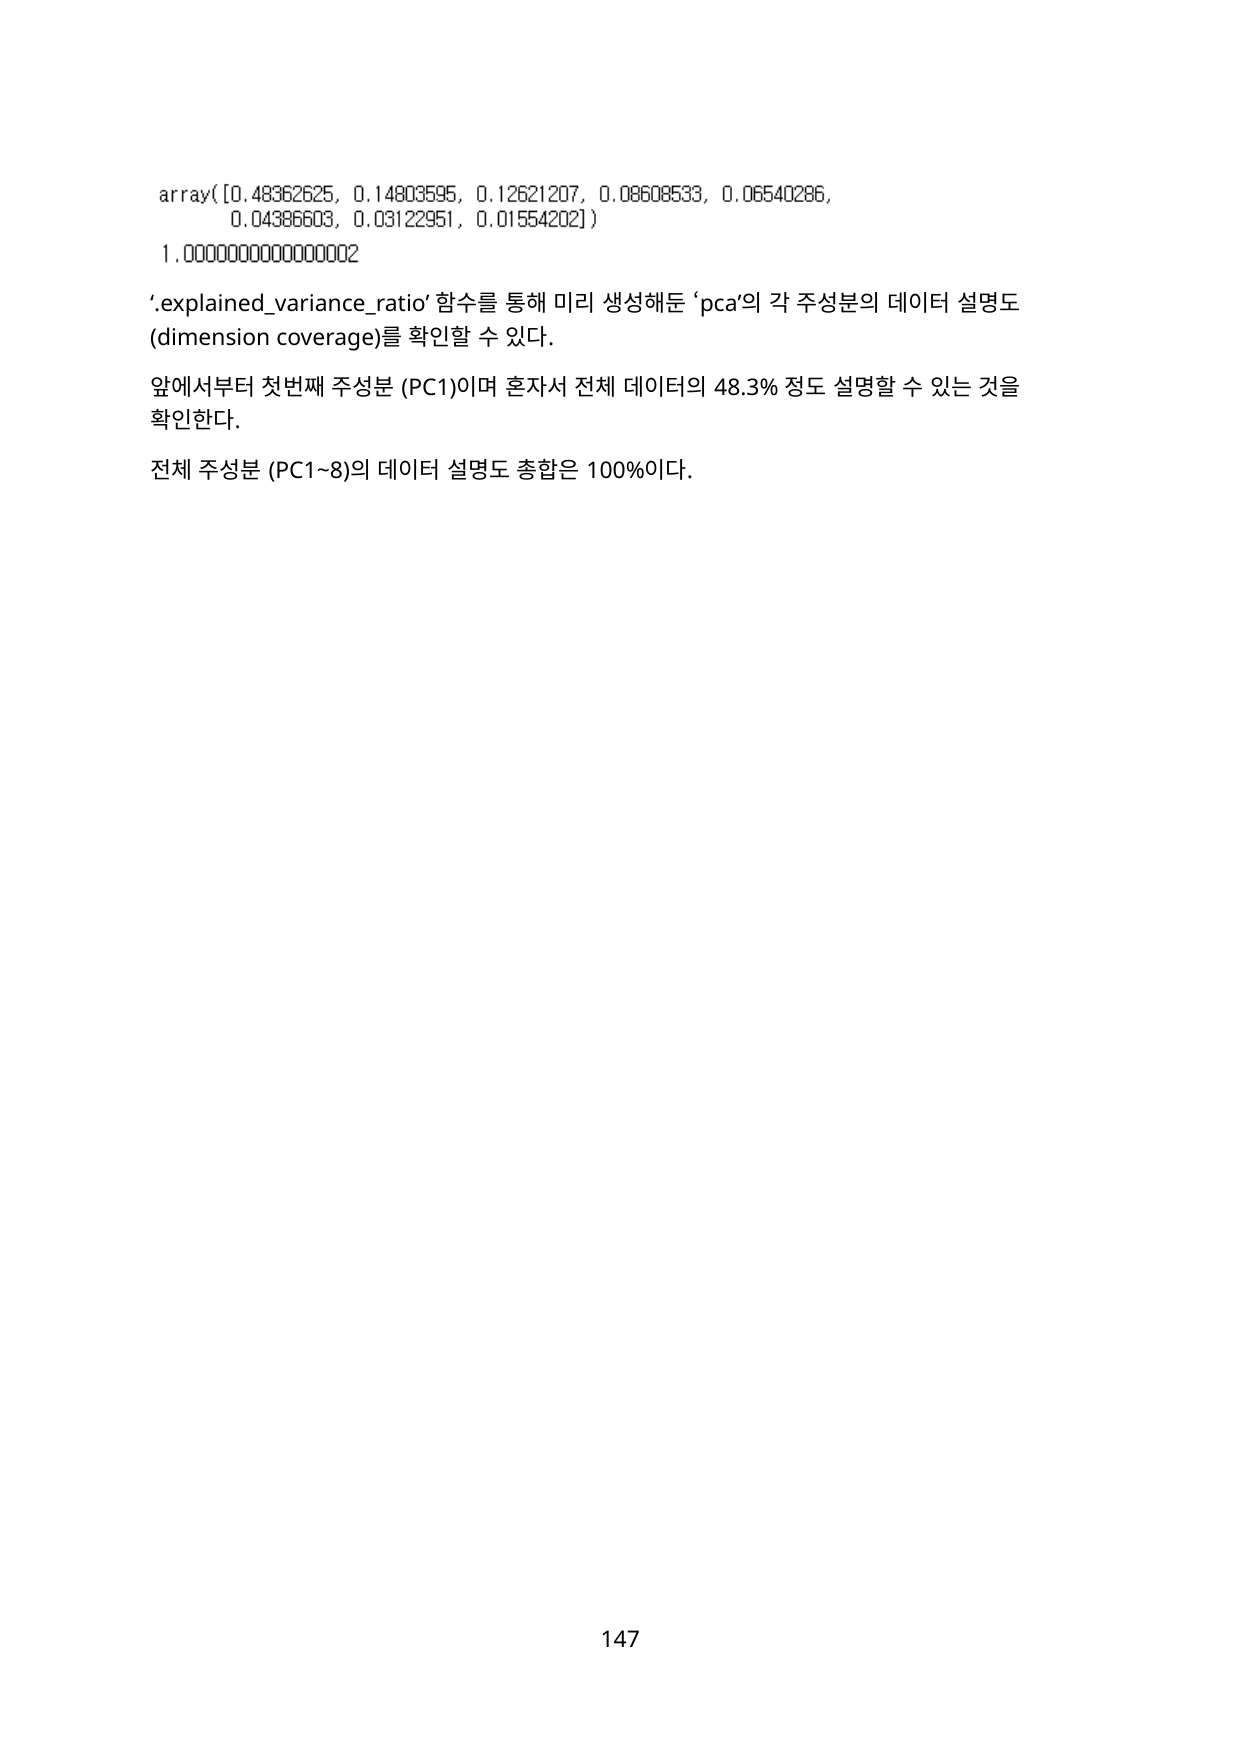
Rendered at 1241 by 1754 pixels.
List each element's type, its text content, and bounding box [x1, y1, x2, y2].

text 앞에서부터 첫번째 주성분 (PC1)이며 혼자서 전체 데이터의 48.3% 정도 설명할 수 있는 것을 확인한다. [150, 368, 1090, 435]
picture [150, 177, 925, 269]
text ‘.explained_variance_ratio’ 함수를 통해 미리 생성해둔 ‘pca’의 각 주성분의 데이터 설명도 (dimension coverage)를 확인할 수 있다. [150, 285, 1090, 352]
text 전체 주성분 (PC1~8)의 데이터 설명도 총합은 100%이다. [150, 452, 1090, 485]
